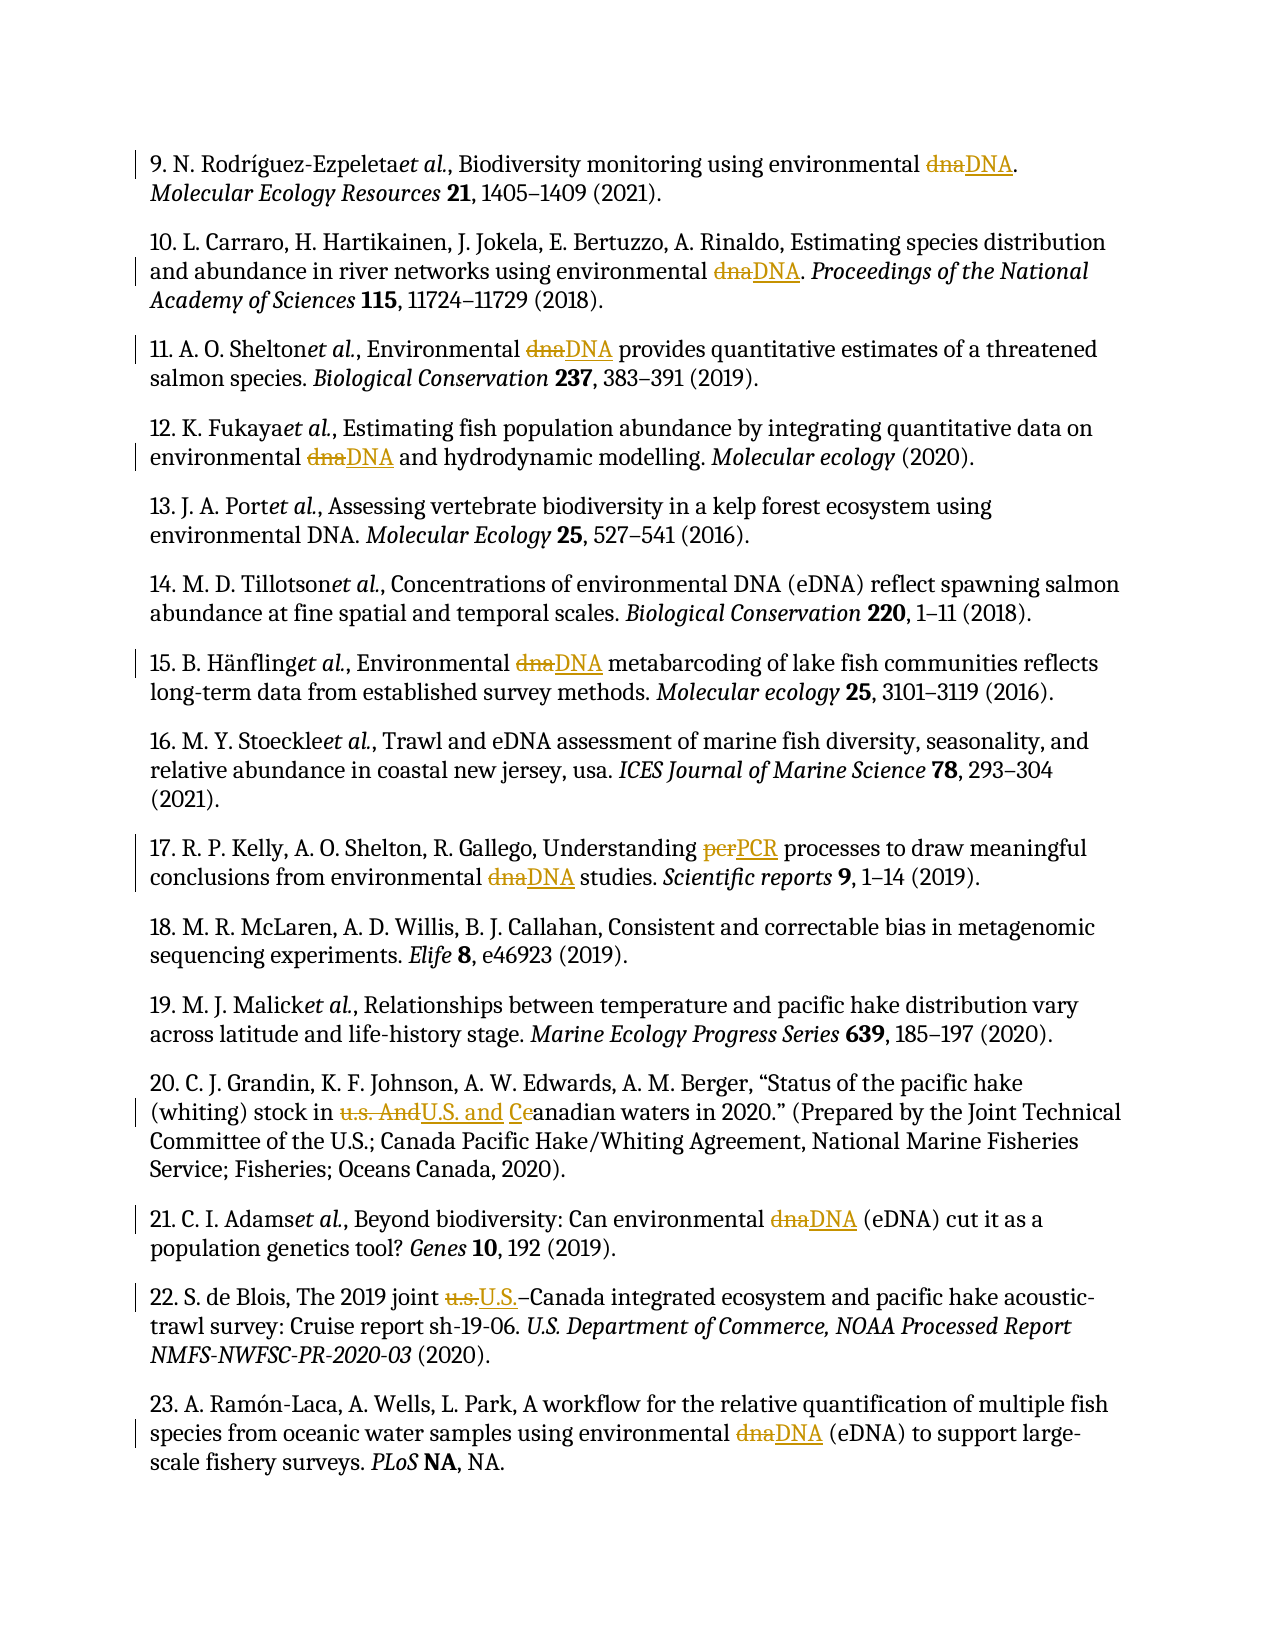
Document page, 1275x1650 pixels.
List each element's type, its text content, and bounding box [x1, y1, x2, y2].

text 19. M. J. Malicket al., Relationships between temperature and pacific hake distribution vary across latitude and life-history stage. Marine Ecology Progress Series 639, 185–197 (2020). [150, 991, 1125, 1048]
text 23. A. Ramón-Laca, A. Wells, L. Park, A workflow for the relative quantification of multiple fish species from oceanic water samples using environmental (eDNA) to support large-scale fishery surveys. PLoS NA, NA. [150, 1390, 1125, 1477]
text 9. N. Rodrı́guez-Ezpeletaet al., Biodiversity monitoring using environmental . Molecular Ecology Resources 21, 1405–1409 (2021). [150, 150, 1125, 207]
text 14. M. D. Tillotsonet al., Concentrations of environmental DNA (eDNA) reflect spawning salmon abundance at fine spatial and temporal scales. Biological Conservation 220, 1–11 (2018). [150, 570, 1125, 628]
text 10. L. Carraro, H. Hartikainen, J. Jokela, E. Bertuzzo, A. Rinaldo, Estimating species distribution and abundance in river networks using environmental . Proceedings of the National Academy of Sciences 115, 11724–11729 (2018). [150, 228, 1125, 314]
text 22. S. de Blois, The 2019 joint –Canada integrated ecosystem and pacific hake acoustic-trawl survey: Cruise report sh-19-06. U.S. Department of Commerce, NOAA Processed Report NMFS-NWFSC-PR-2020-03 (2020). [150, 1283, 1125, 1369]
text 13. J. A. Portet al., Assessing vertebrate biodiversity in a kelp forest ecosystem using environmental DNA. Molecular Ecology 25, 527–541 (2016). [150, 492, 1125, 549]
text 12. K. Fukayaet al., Estimating fish population abundance by integrating quantitative data on environmental and hydrodynamic modelling. Molecular ecology (2020). [150, 414, 1125, 471]
text 15. B. Hänflinget al., Environmental metabarcoding of lake fish communities reflects long-term data from established survey methods. Molecular ecology 25, 3101–3119 (2016). [150, 649, 1125, 706]
text 16. M. Y. Stoeckleet al., Trawl and eDNA assessment of marine fish diversity, seasonality, and relative abundance in coastal new jersey, usa. ICES Journal of Marine Science 78, 293–304 (2021). [150, 727, 1125, 813]
text 21. C. I. Adamset al., Beyond biodiversity: Can environmental (eDNA) cut it as a population genetics tool? Genes 10, 192 (2019). [150, 1205, 1125, 1262]
text 11. A. O. Sheltonet al., Environmental provides quantitative estimates of a threatened salmon species. Biological Conservation 237, 383–391 (2019). [150, 335, 1125, 393]
text 18. M. R. McLaren, A. D. Willis, B. J. Callahan, Consistent and correctable bias in metagenomic sequencing experiments. Elife 8, e46923 (2019). [150, 912, 1125, 970]
text 20. C. J. Grandin, K. F. Johnson, A. W. Edwards, A. M. Berger, “Status of the pacific hake (whiting) stock in anadian waters in 2020.” (Prepared by the Joint Technical Committee of the U.S.; Canada Pacific Hake/Whiting Agreement, National Marine Fisheries Service; Fisheries; Oceans Canada, 2020). [150, 1069, 1125, 1184]
text 17. R. P. Kelly, A. O. Shelton, R. Gallego, Understanding processes to draw meaningful conclusions from environmental studies. Scientific reports 9, 1–14 (2019). [150, 834, 1125, 892]
